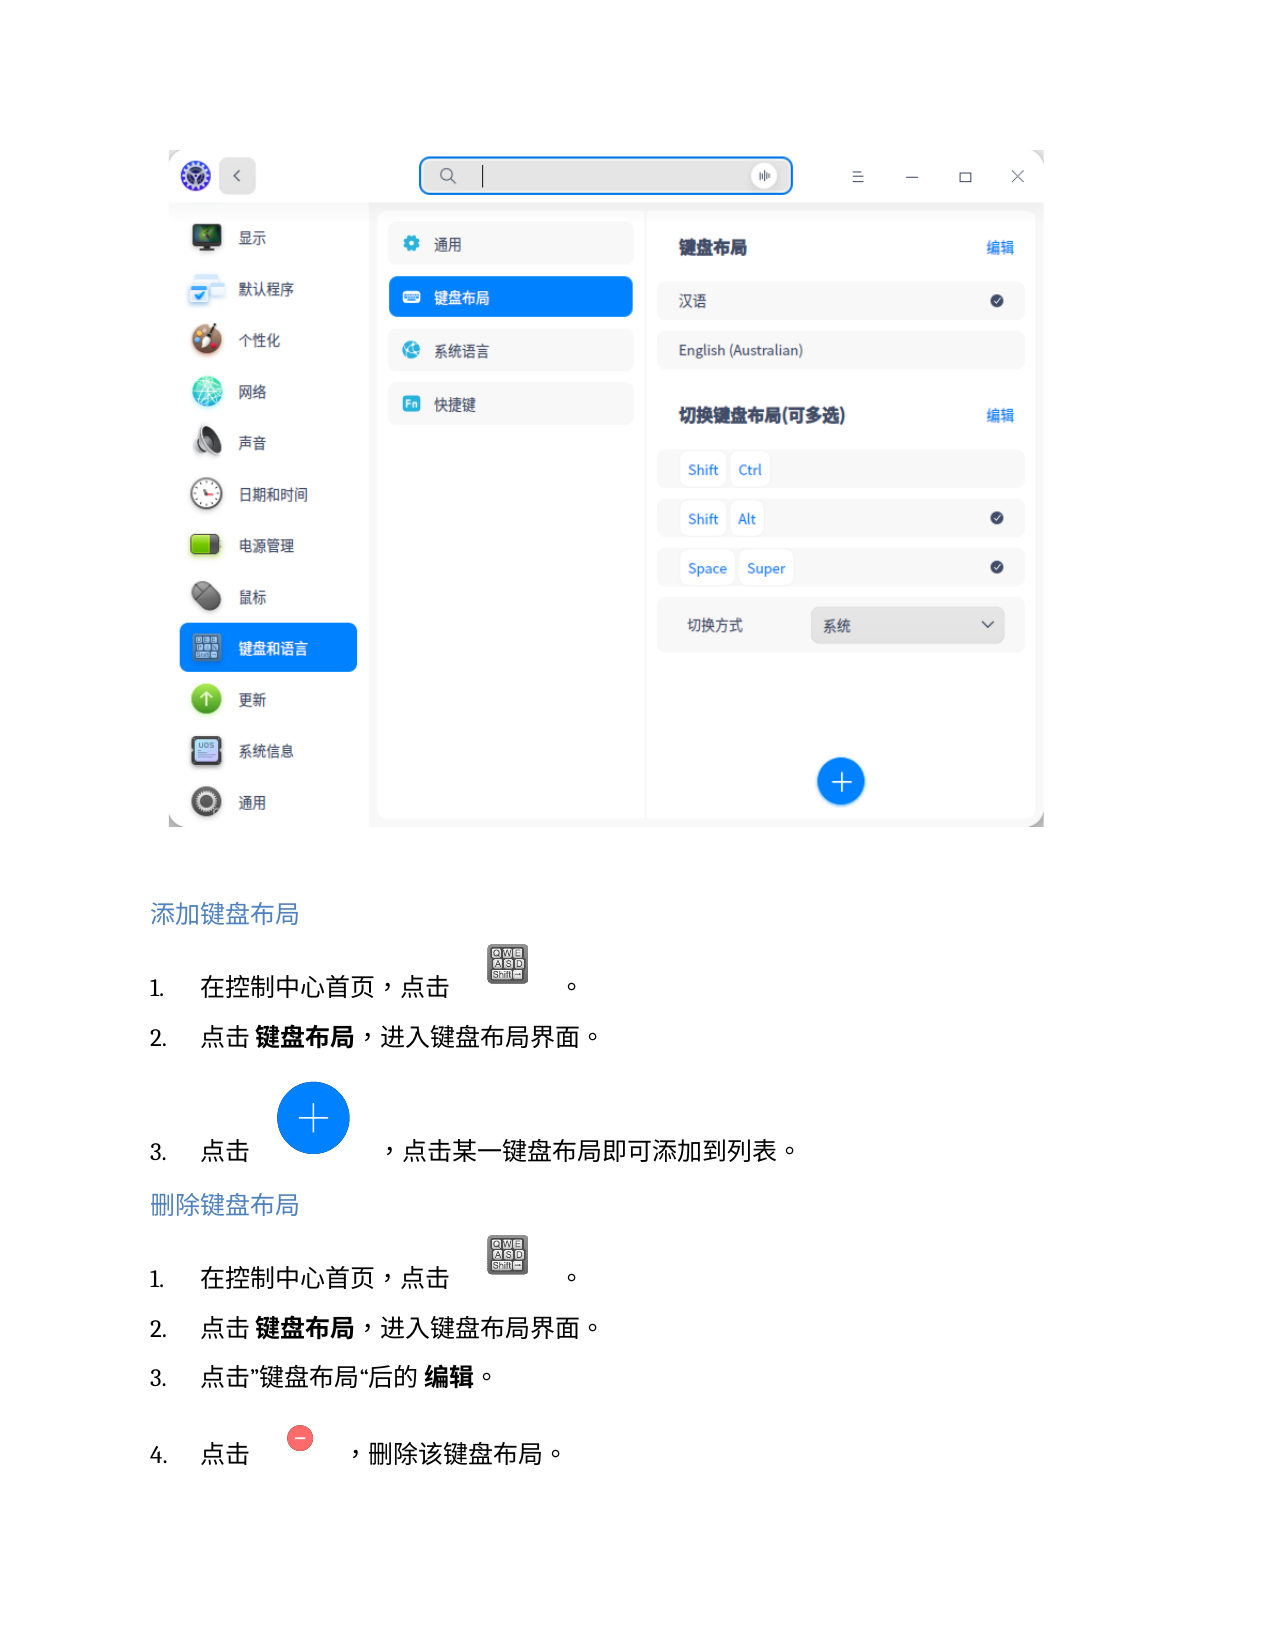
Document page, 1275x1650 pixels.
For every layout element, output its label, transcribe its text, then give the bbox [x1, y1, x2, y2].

list 点击 ，删除该键盘布局。 [150, 1414, 1125, 1470]
list 点击 键盘布局，进入键盘布局界面。 [150, 1315, 1125, 1343]
list 在控制中心首页，点击 。 [150, 1222, 1125, 1294]
list 点击”键盘布局“后的 编辑。 [150, 1364, 1125, 1393]
subtitle 添加键盘布局 [150, 897, 1125, 931]
picture [168, 150, 1044, 827]
list 点击 键盘布局，进入键盘布局界面。 [150, 1024, 1125, 1052]
list 在控制中心首页，点击 。 [150, 931, 1125, 1003]
subtitle 删除键盘布局 [150, 1188, 1125, 1222]
list 点击，点击某一键盘布局即可添加到列表。 [150, 1073, 1125, 1167]
